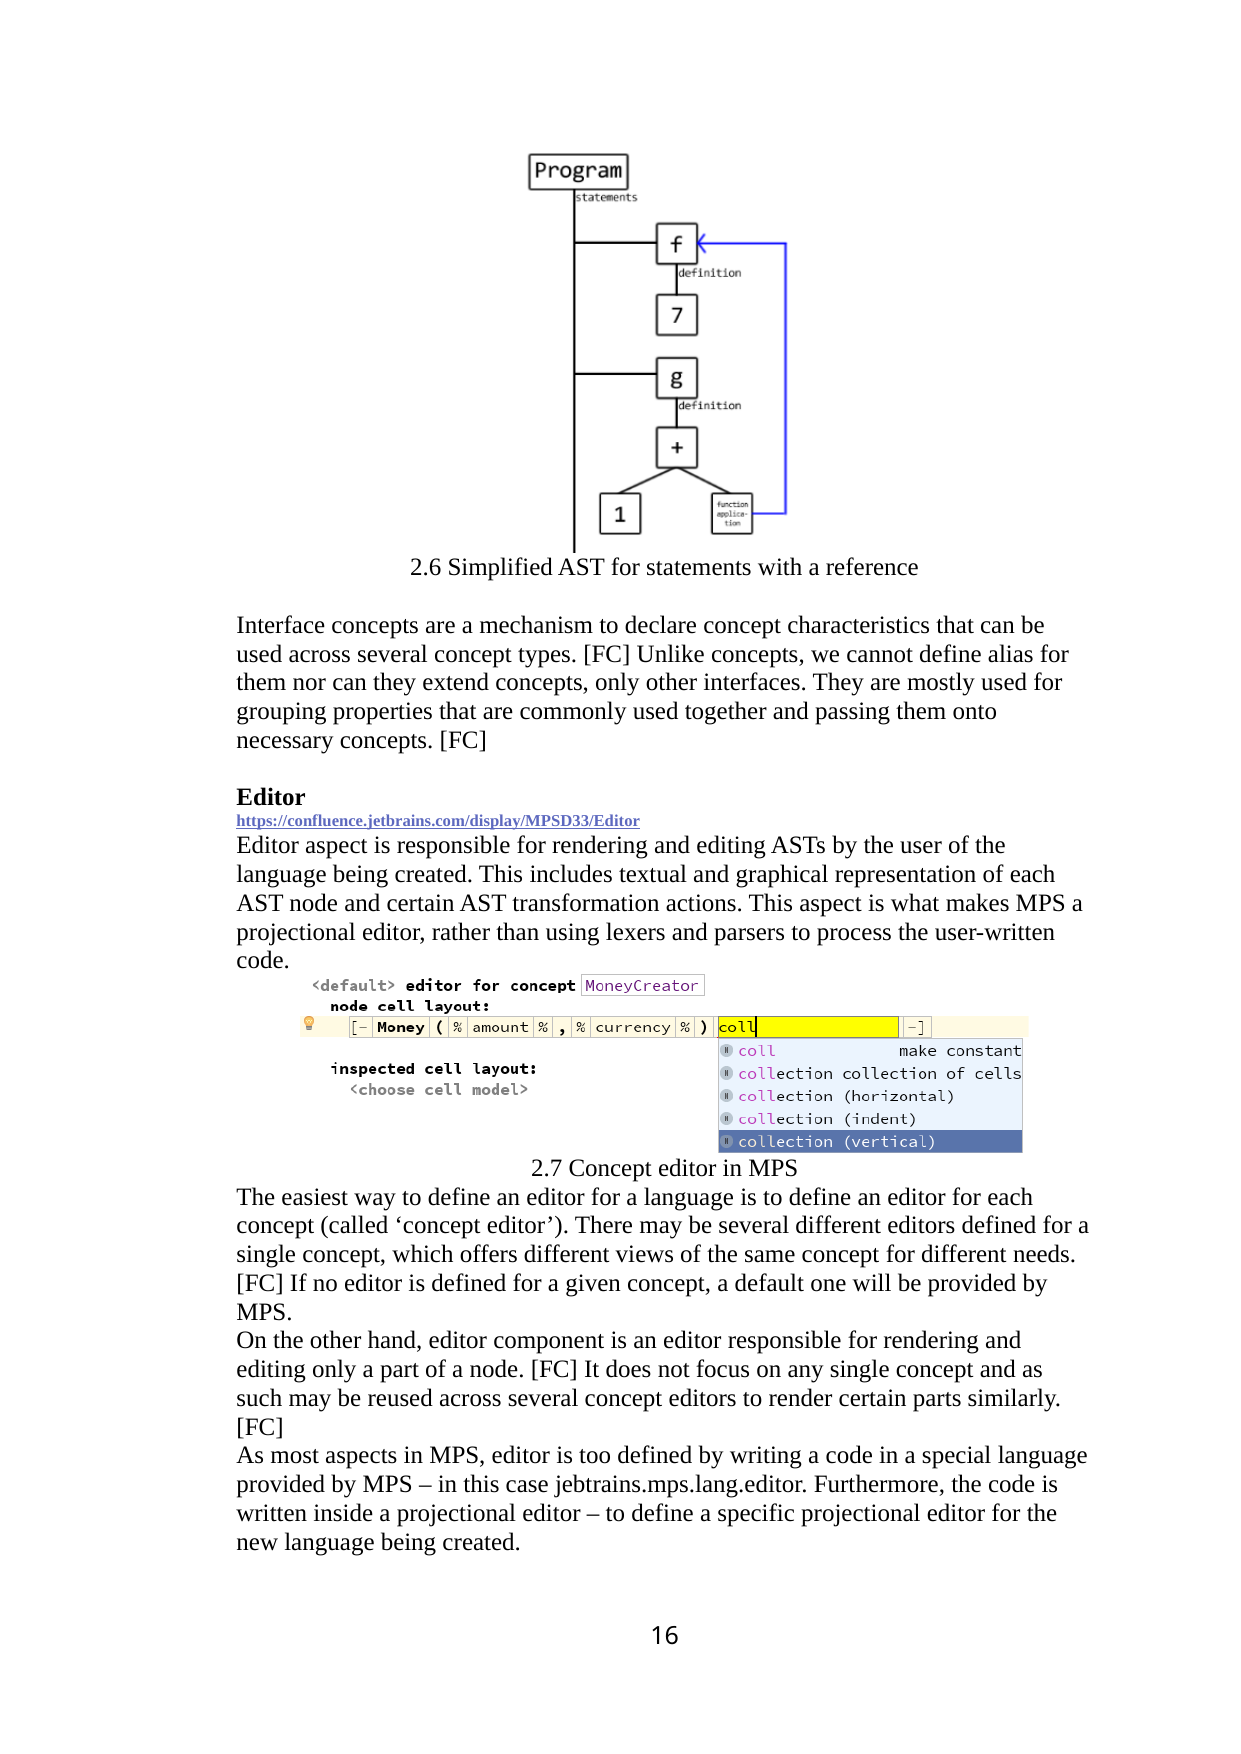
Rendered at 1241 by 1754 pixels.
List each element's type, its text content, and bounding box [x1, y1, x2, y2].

text On the other hand, editor component is an editor responsible for rendering and editing only a part of a node. [FC] It does not focus on any single concept and as such may be reused across several concept editors to render certain parts similarly. [FC] [236, 1325, 1092, 1440]
picture [300, 974, 1029, 1153]
text As most aspects in MPS, editor is too defined by writing a code in a special language provided by MPS – in this case jebtrains.mps.lang.editor. Furthermore, the code is written inside a projectional editor – to define a specific projectional editor for the new language being created. [236, 1440, 1092, 1555]
text Editor [236, 782, 1092, 811]
text The easiest way to define an editor for a language is to define an editor for each concept (called ‘concept editor’). There may be several different editors defined for a single concept, which offers different views of the same concept for different needs. [FC] If no editor is defined for a given concept, a default one will be provided by MPS. [236, 1182, 1092, 1325]
text Editor aspect is responsible for rendering and editing ASTs by the user of the language being created. This includes textual and graphical representation of each AST node and certain AST transformation actions. This aspect is what makes MPS a projectional editor, rather than using lexers and parsers to process the user-written code. [236, 830, 1092, 974]
picture [520, 147, 809, 553]
text 2.7 Concept editor in MPS [236, 1153, 1092, 1182]
text Interface concepts are a mechanism to declare concept characteristics that can be used across several concept types. [FC] Unlike concepts, we cannot define alias for them nor can they extend concepts, only other interfaces. They are mostly used for grouping properties that are commonly used together and passing them onto necessary concepts. [FC] [236, 610, 1092, 754]
text 2.6 Simplified AST for statements with a reference [236, 552, 1092, 581]
text https://confluence.jetbrains.com/display/MPSD33/Editor [236, 811, 1092, 830]
